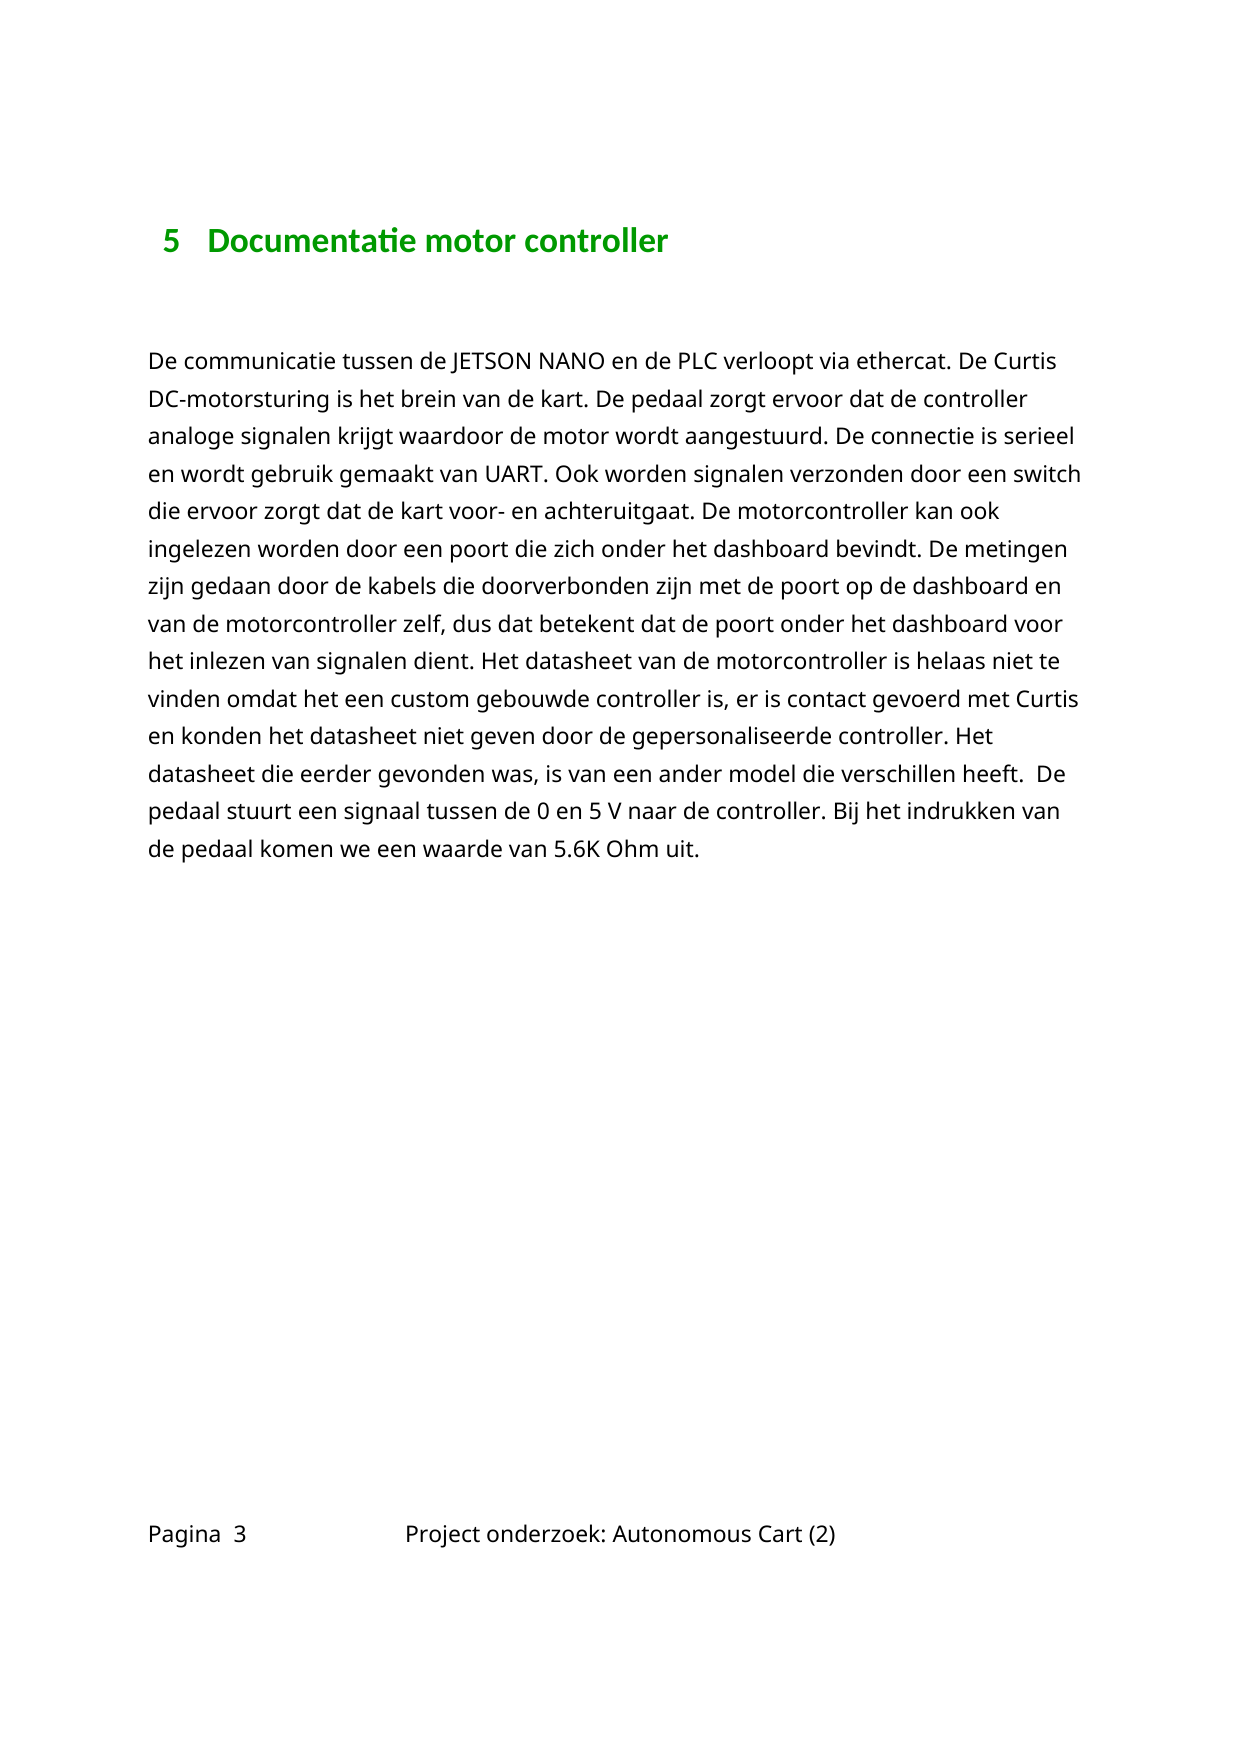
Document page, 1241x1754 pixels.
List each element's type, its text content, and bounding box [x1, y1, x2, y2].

subtitle Documentatie motor controller [162, 218, 1093, 262]
text De communicatie tussen de JETSON NANO en de PLC verloopt via ethercat. De Curtis DC-motorsturing is het brein van de kart. De pedaal zorgt ervoor dat de controller analoge signalen krijgt waardoor de motor wordt aangestuurd. De connectie is serieel en wordt gebruik gemaakt van UART. Ook worden signalen verzonden door een switch die ervoor zorgt dat de kart voor- en achteruitgaat. De motorcontroller kan ook ingelezen worden door een poort die zich onder het dashboard bevindt. De metingen zijn gedaan door de kabels die doorverbonden zijn met de poort op de dashboard en van de motorcontroller zelf, dus dat betekent dat de poort onder het dashboard voor het inlezen van signalen dient. Het datasheet van de motorcontroller is helaas niet te vinden omdat het een custom gebouwde controller is, er is contact gevoerd met Curtis en konden het datasheet niet geven door de gepersonaliseerde controller. Het datasheet die eerder gevonden was, is van een ander model die verschillen heeft. De pedaal stuurt een signaal tussen de 0 en 5 V naar de controller. Bij het indrukken van de pedaal komen we een waarde van 5.6K Ohm uit. [148, 345, 1093, 864]
